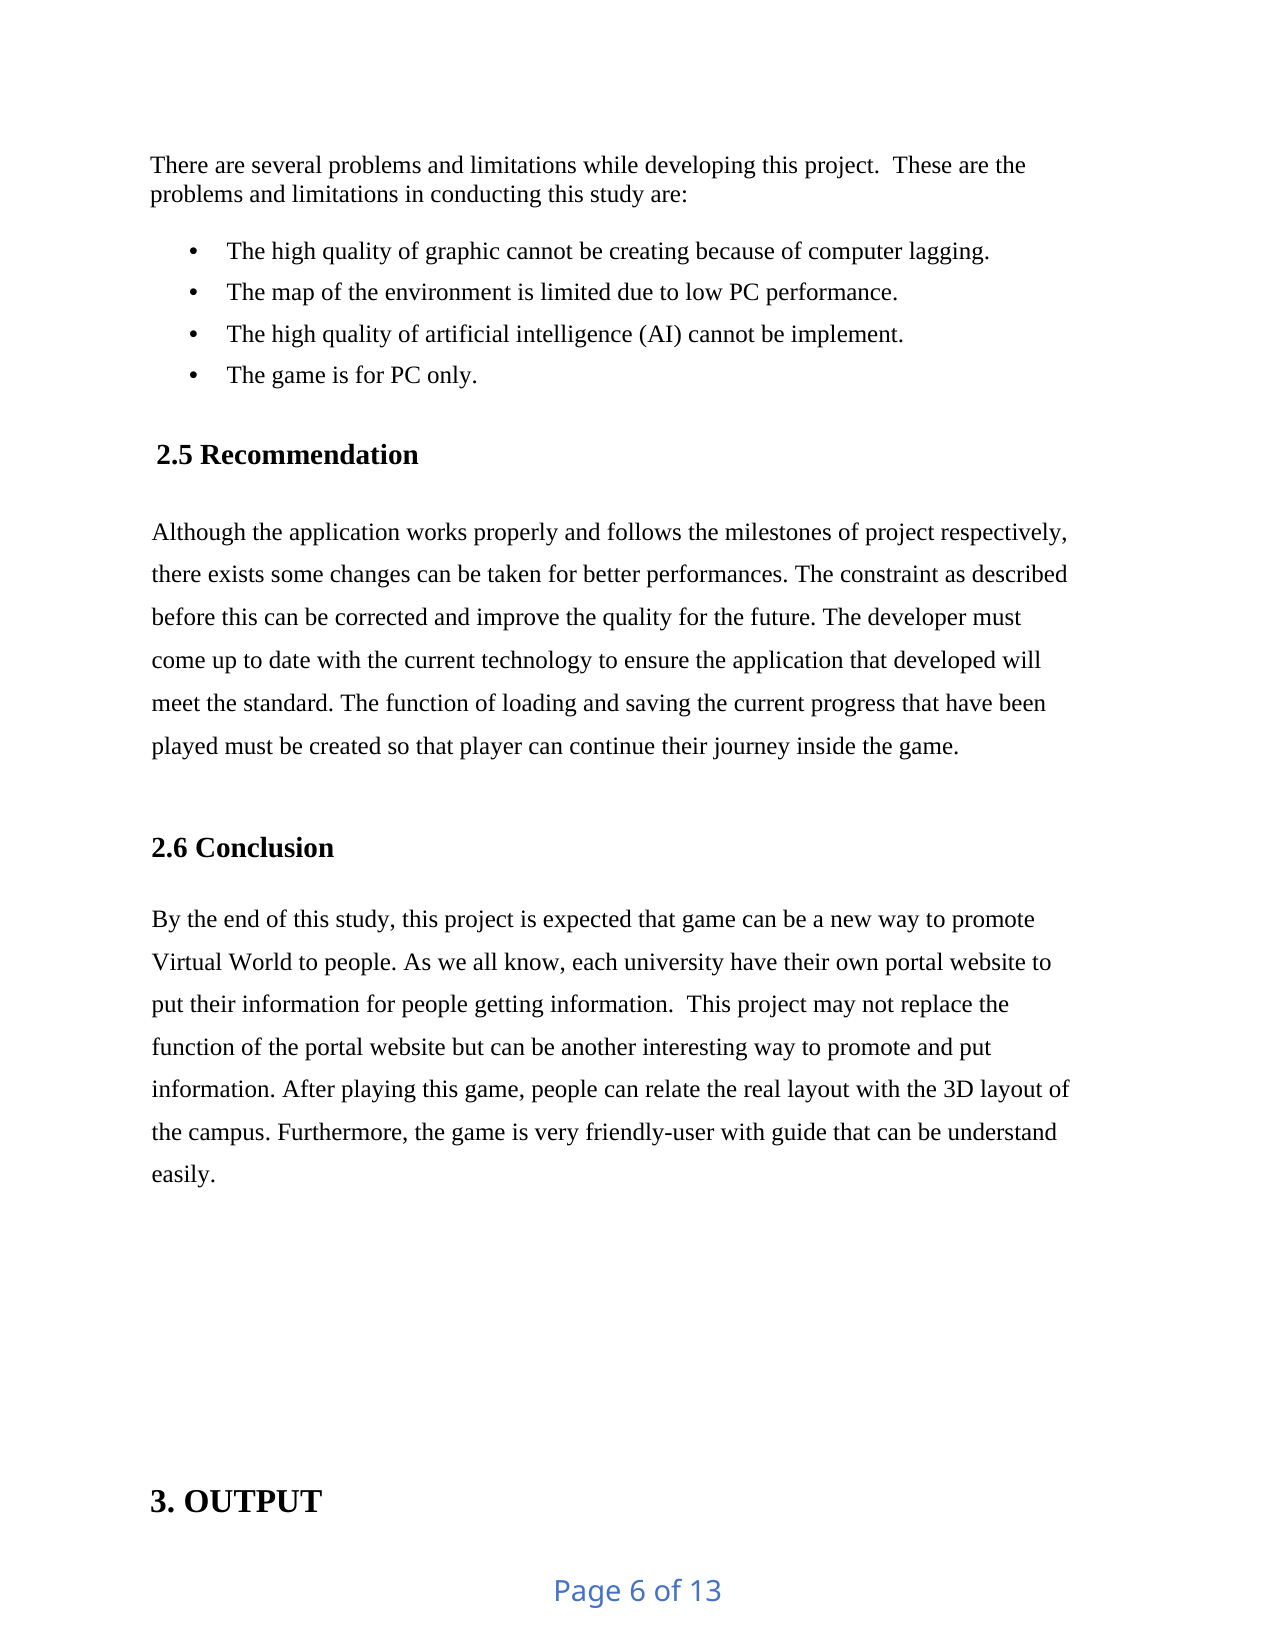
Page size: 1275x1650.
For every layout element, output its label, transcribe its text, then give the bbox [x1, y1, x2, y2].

list The high quality of graphic cannot be creating because of computer lagging. [189, 236, 1119, 265]
list The map of the environment is limited due to low PC performance. [189, 276, 1119, 305]
subtitle 2.6 Conclusion [151, 830, 1125, 863]
text 3. OUTPUT [150, 1481, 1125, 1519]
text There are several problems and limitations while developing this project. These are the problems and limitations in conducting this study are: [150, 150, 1125, 207]
text Although the application works properly and follows the milestones of project respectively, there exists some changes can be taken for better performances. The constraint as described before this can be corrected and improve the quality for the future. The developer must come up to date with the current technology to ensure the application that developed will meet the standard. The function of loading and saving the current progress that have been played must be created so that player can continue their journey inside the game. [151, 517, 1081, 759]
text By the end of this study, this project is expected that game can be a new way to promote Virtual World to people. As we all know, each university have their own portal website to put their information for people getting information. This project may not replace the function of the portal website but can be another interesting way to promote and put information. After playing this game, people can relate the real layout with the 3D layout of the campus. Furthermore, the game is very friendly-user with guide that can be understand easily. [151, 904, 1087, 1188]
list The game is for PC only. [189, 360, 1119, 389]
list The high quality of artificial intelligence (AI) cannot be implement. [189, 319, 1119, 348]
text 2.5 Recommendation [150, 437, 1125, 471]
